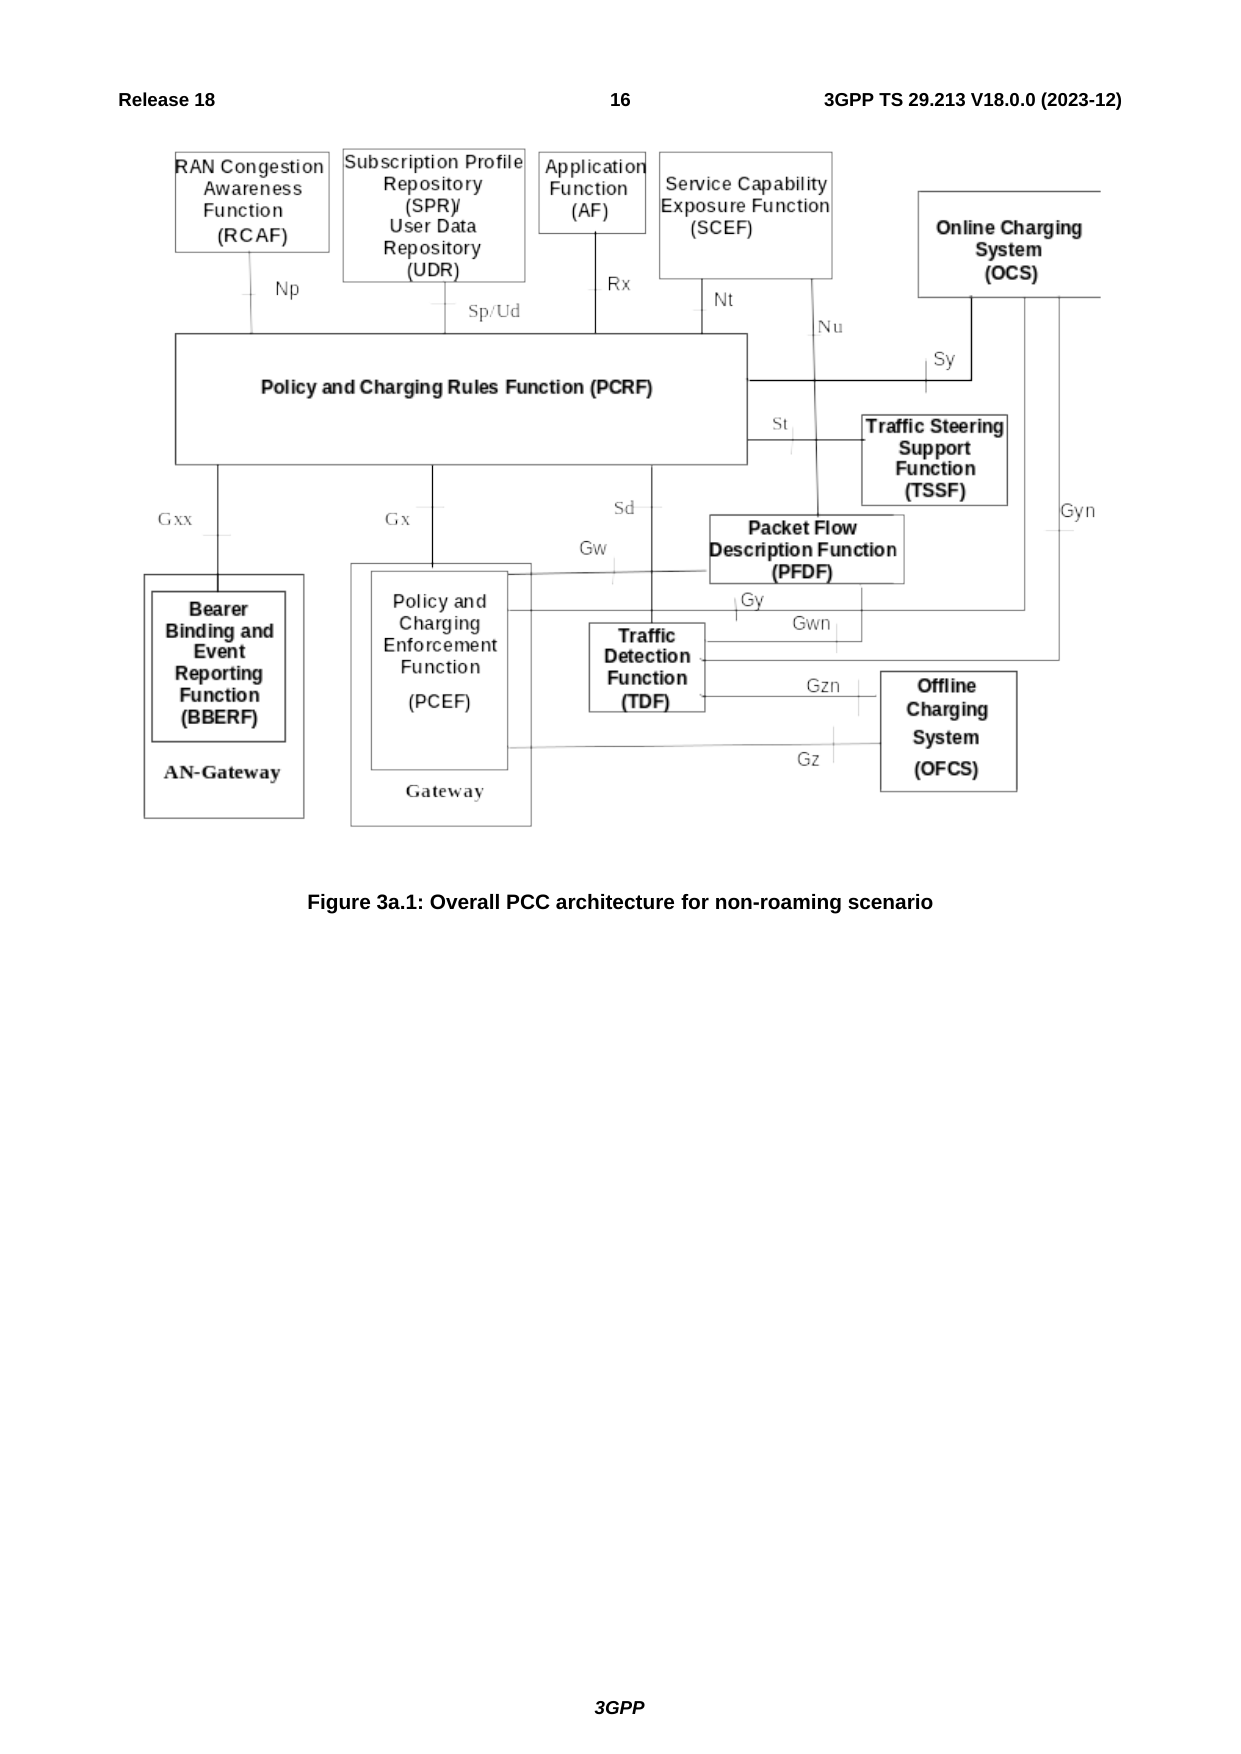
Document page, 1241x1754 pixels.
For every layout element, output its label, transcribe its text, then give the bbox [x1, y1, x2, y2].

text Figure 3a.1: Overall PCC architecture for non-roaming scenario [118, 890, 1122, 914]
